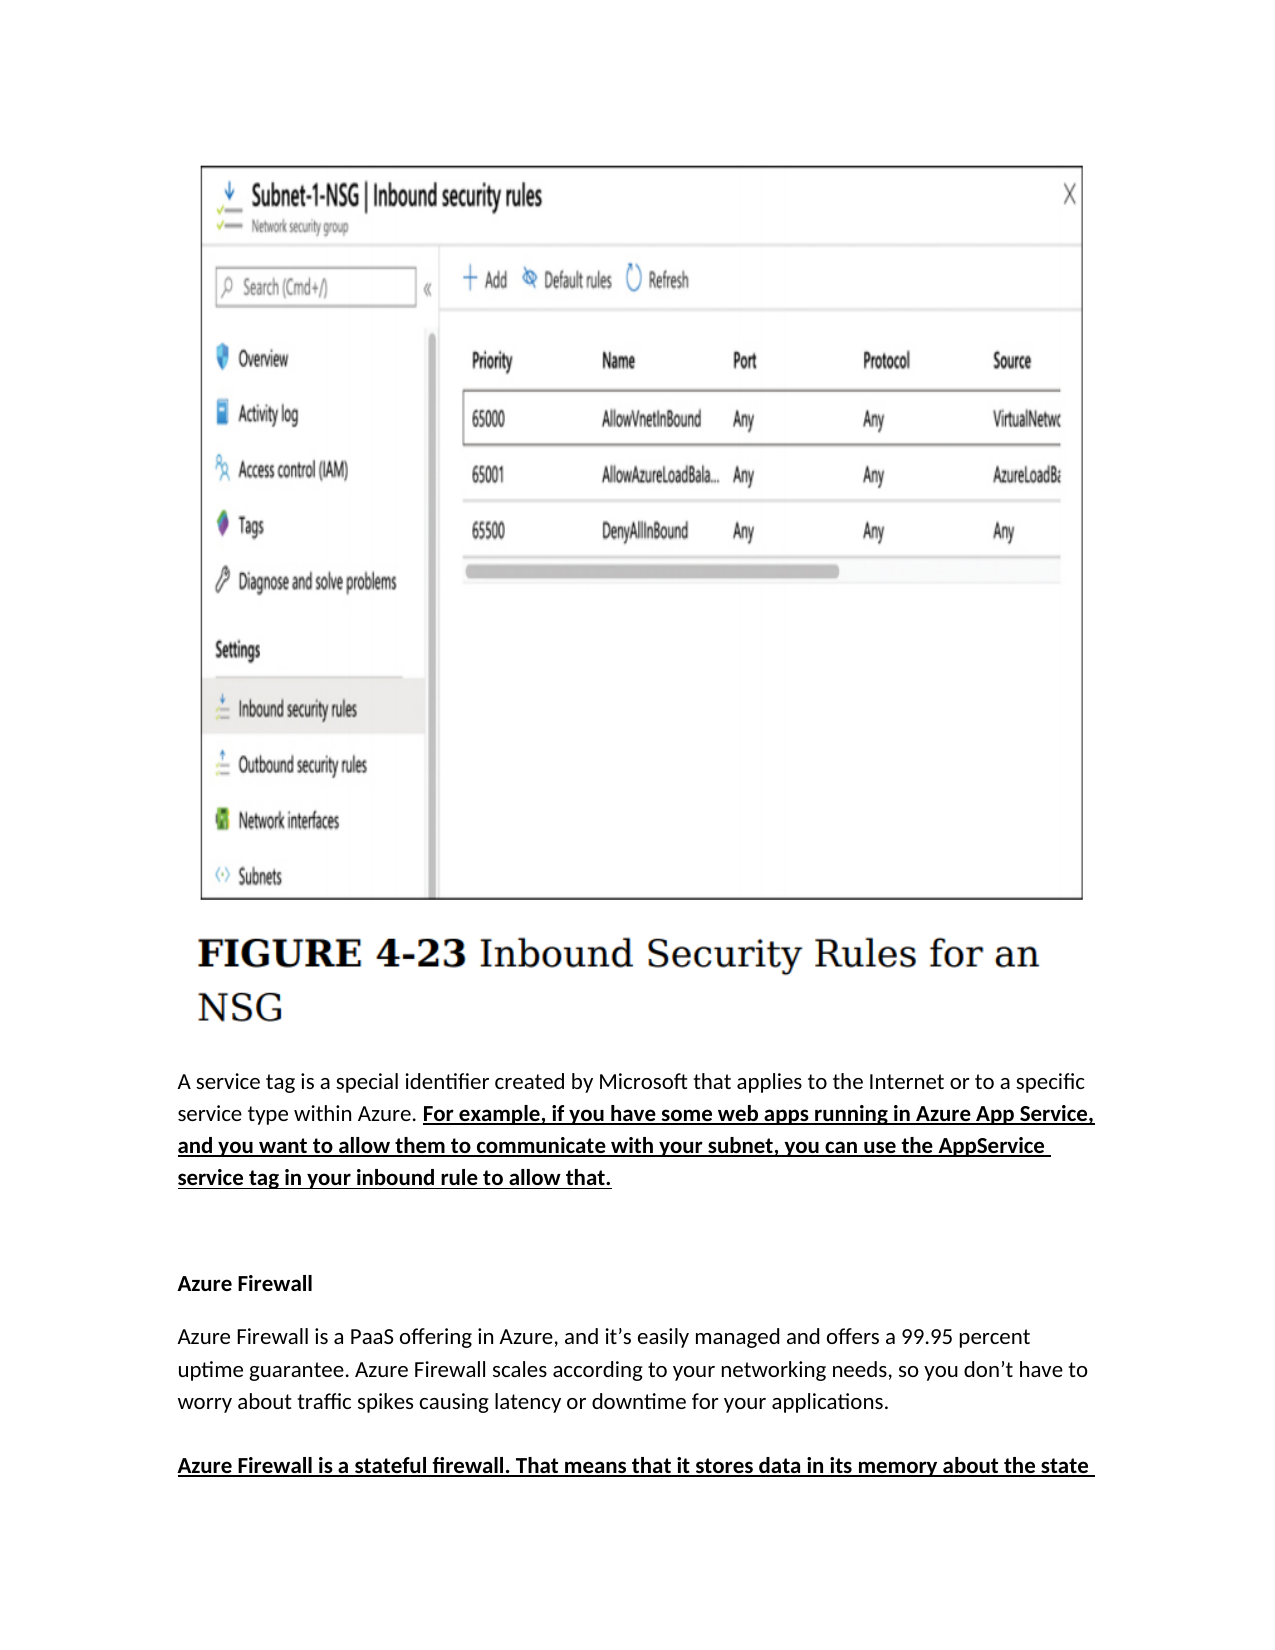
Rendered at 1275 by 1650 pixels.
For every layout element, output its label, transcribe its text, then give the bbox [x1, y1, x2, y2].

text Azure Firewall [177, 1269, 1098, 1297]
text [177, 1322, 1098, 1479]
picture [177, 147, 1098, 1042]
text A service tag is a special identifier created by Microsoft that applies to the Internet or to a specific service type within Azure. For example, if you have some web apps running in Azure App Service, and you want to allow them to communicate with your subnet, you can use the AppService service tag in your inbound rule to allow that. [177, 1067, 1098, 1191]
